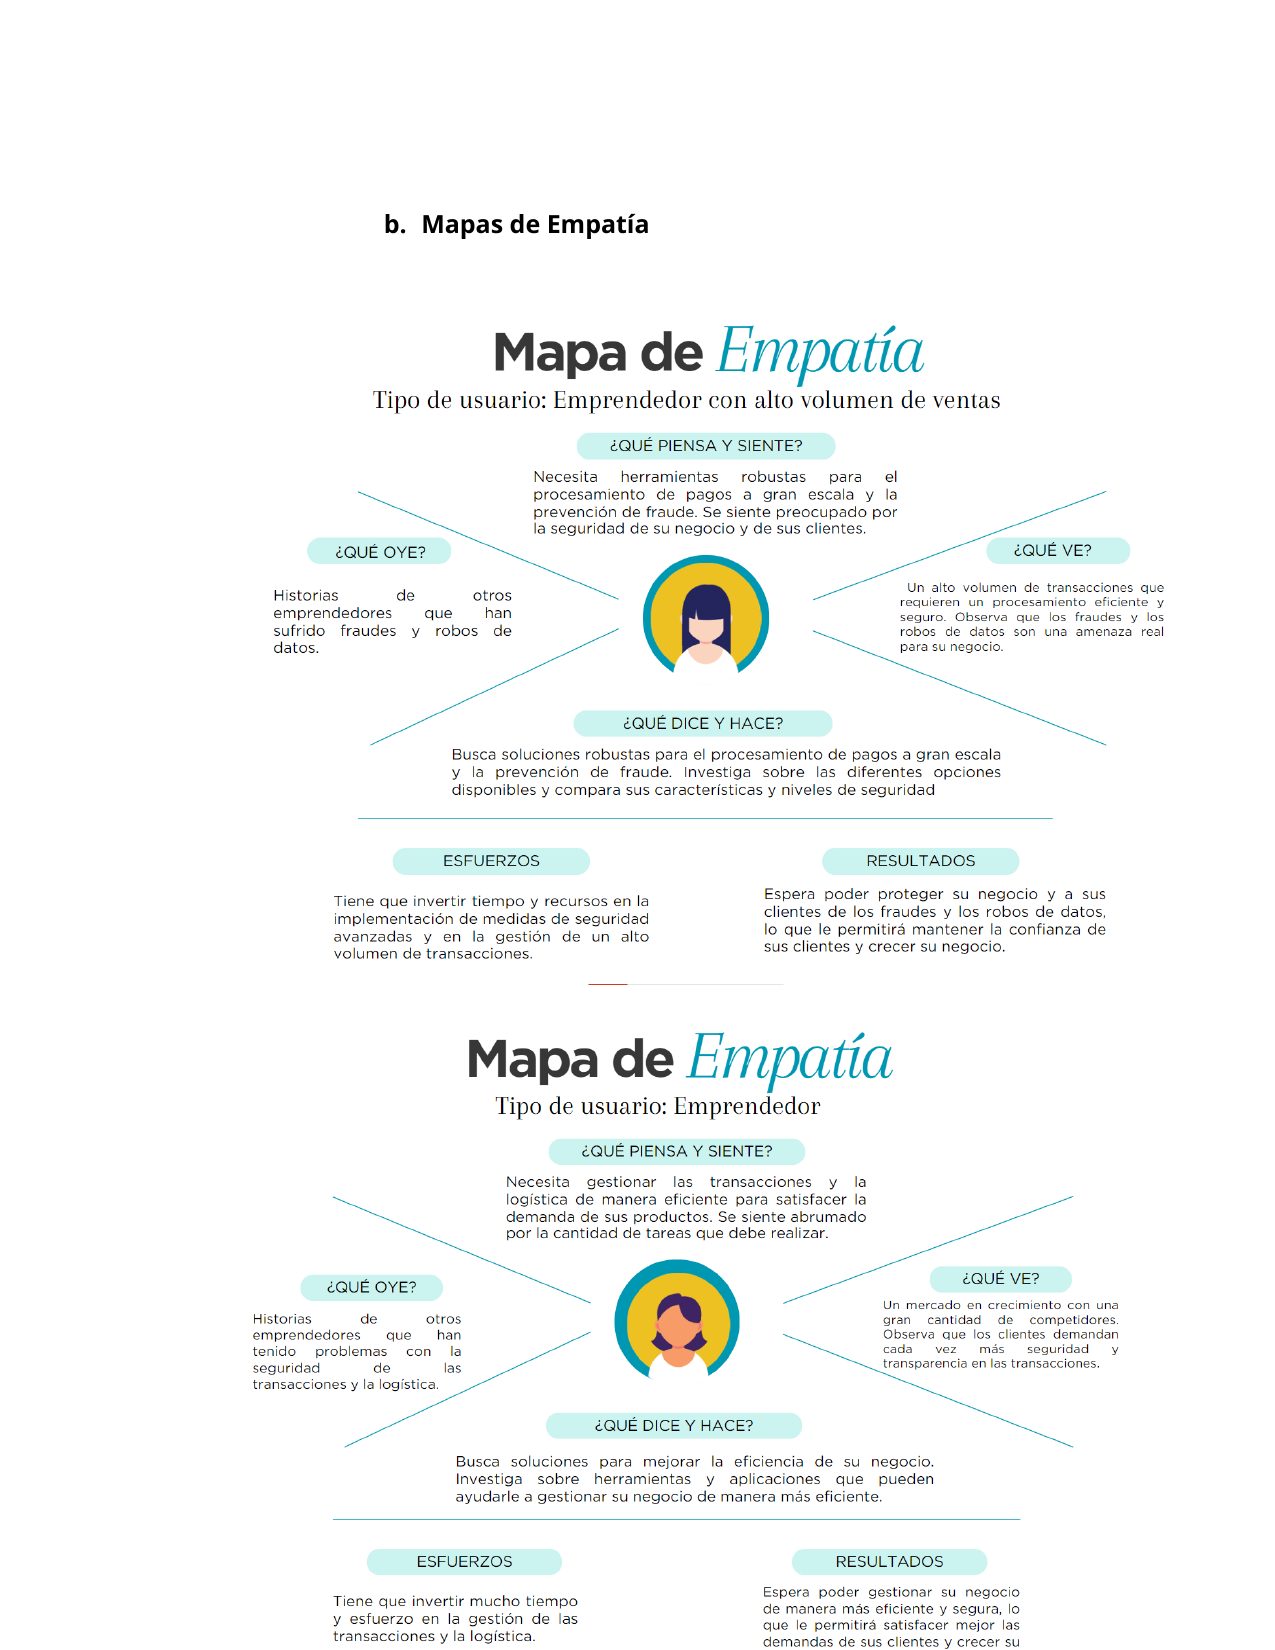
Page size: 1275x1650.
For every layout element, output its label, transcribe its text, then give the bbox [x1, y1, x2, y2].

picture [223, 984, 1144, 1650]
list Mapas de Empatía [383, 207, 1098, 241]
picture [252, 302, 1173, 974]
